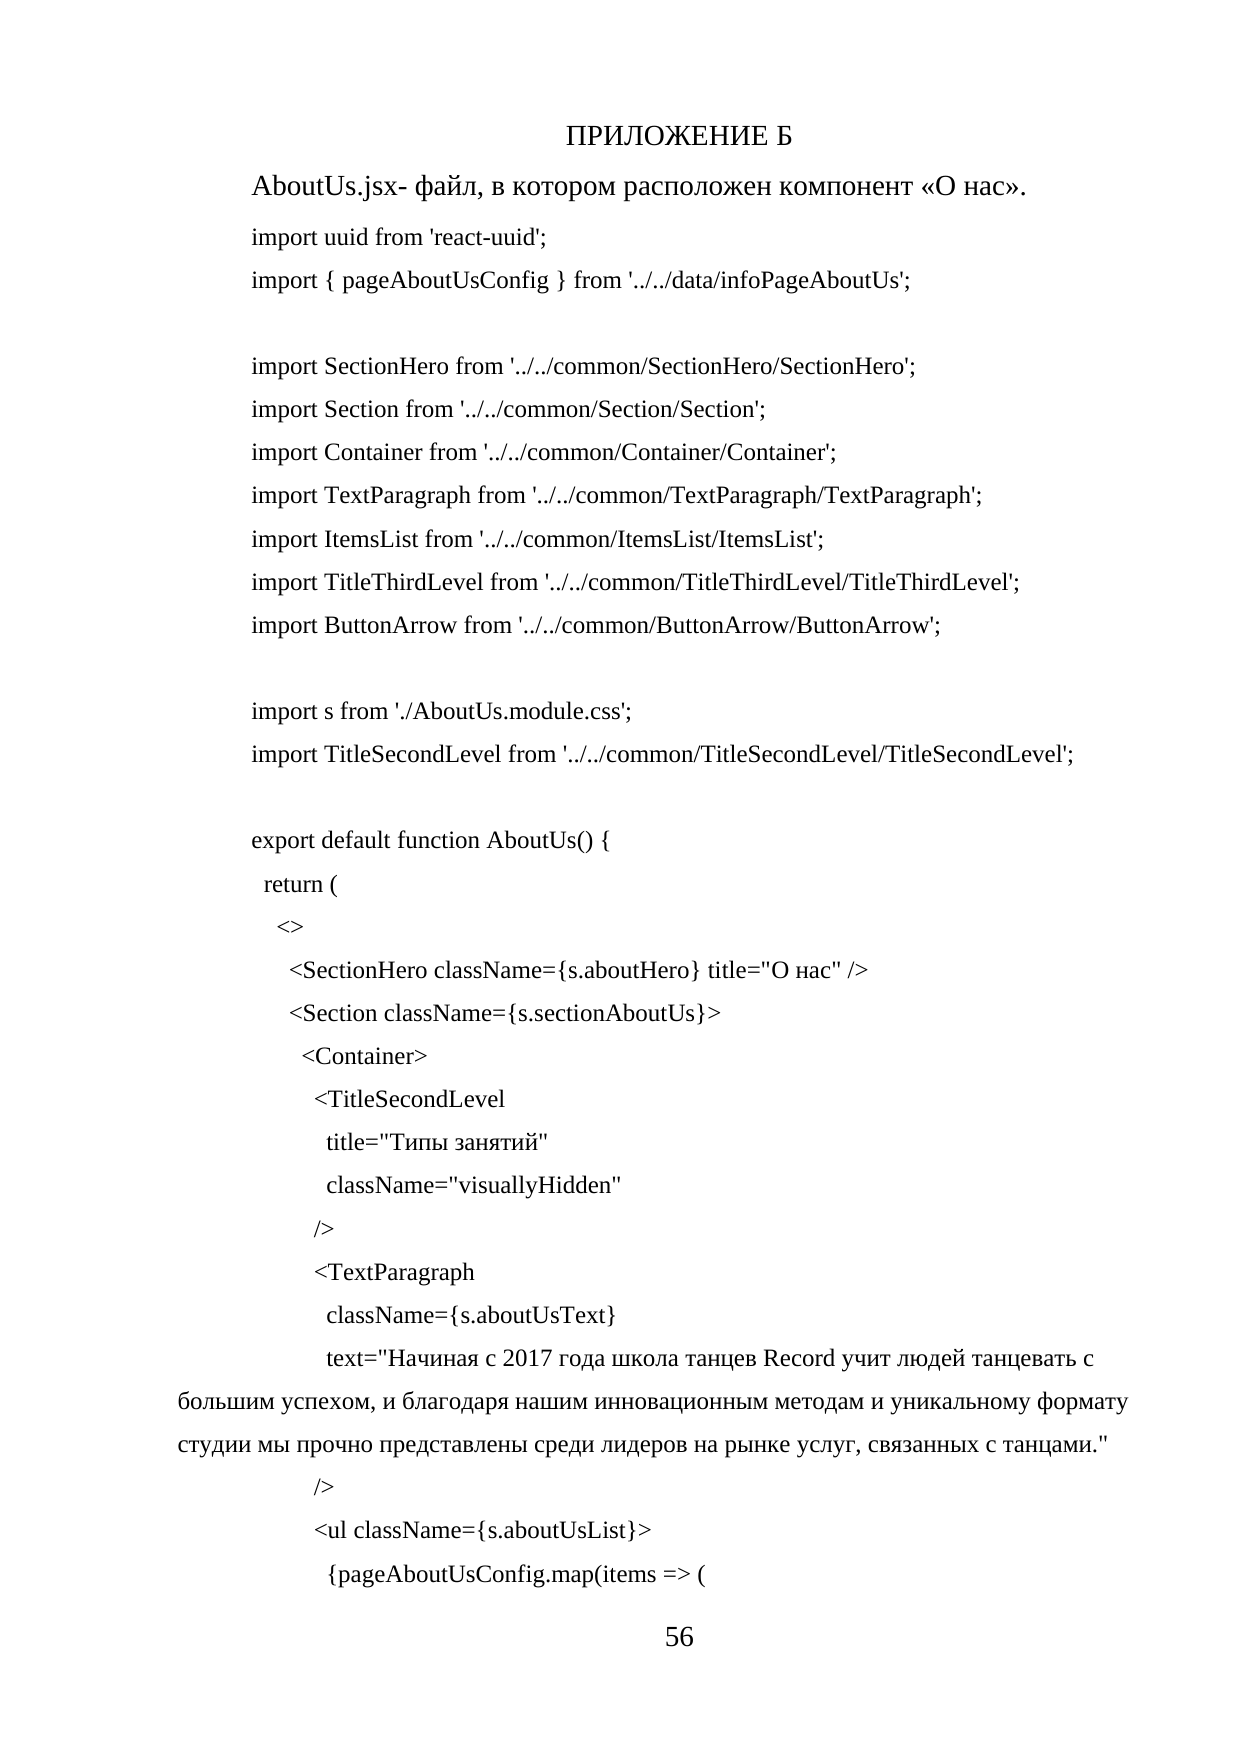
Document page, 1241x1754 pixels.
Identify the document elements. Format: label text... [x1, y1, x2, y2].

text import TitleSecondLevel from '../../common/TitleSecondLevel/TitleSecondLevel'; [177, 739, 1181, 768]
text import Section from '../../common/Section/Section'; [177, 394, 1181, 423]
text /> [177, 1214, 1181, 1242]
text <SectionHero className={s.aboutHero} title="О нас" /> [177, 955, 1181, 984]
text AboutUs.jsx- файл, в котором расположен компонент «О нас». [177, 168, 1181, 202]
text import TitleThirdLevel from '../../common/TitleThirdLevel/TitleThirdLevel'; [177, 567, 1181, 596]
text import Container from '../../common/Container/Container'; [177, 437, 1181, 466]
text <Section className={s.sectionAboutUs}> [177, 998, 1181, 1027]
text <ul className={s.aboutUsList}> [177, 1516, 1181, 1544]
text text="Начиная с 2017 года школа танцев Record учит людей танцевать с большим успехом, и благодаря нашим инновационным методам и уникальному формату студии мы прочно представлены среди лидеров на рынке услуг, связанных с танцами." [177, 1343, 1181, 1458]
text export default function AboutUs() { [177, 826, 1181, 854]
text <Container> [177, 1041, 1181, 1070]
text import SectionHero from '../../common/SectionHero/SectionHero'; [177, 351, 1181, 380]
text <TextParagraph [177, 1257, 1181, 1286]
text return ( [177, 869, 1181, 897]
text import s from './AboutUs.module.css'; [177, 696, 1181, 725]
text title="Типы занятий" [177, 1127, 1181, 1156]
text className={s.aboutUsText} [177, 1300, 1181, 1329]
text className="visuallyHidden" [177, 1171, 1181, 1199]
text <TitleSecondLevel [177, 1084, 1181, 1113]
text import ItemsList from '../../common/ItemsList/ItemsList'; [177, 524, 1181, 552]
text import uuid from 'react-uuid'; [177, 222, 1181, 251]
text import ButtonArrow from '../../common/ButtonArrow/ButtonArrow'; [177, 610, 1181, 639]
text import TextParagraph from '../../common/TextParagraph/TextParagraph'; [177, 481, 1181, 509]
text /> [177, 1472, 1181, 1501]
text {pageAboutUsConfig.map(items => ( [177, 1559, 1181, 1587]
text import { pageAboutUsConfig } from '../../data/infoPageAboutUs'; [177, 265, 1181, 294]
subtitle ПРИЛОЖЕНИЕ Б [177, 118, 1181, 152]
text <> [177, 912, 1181, 941]
